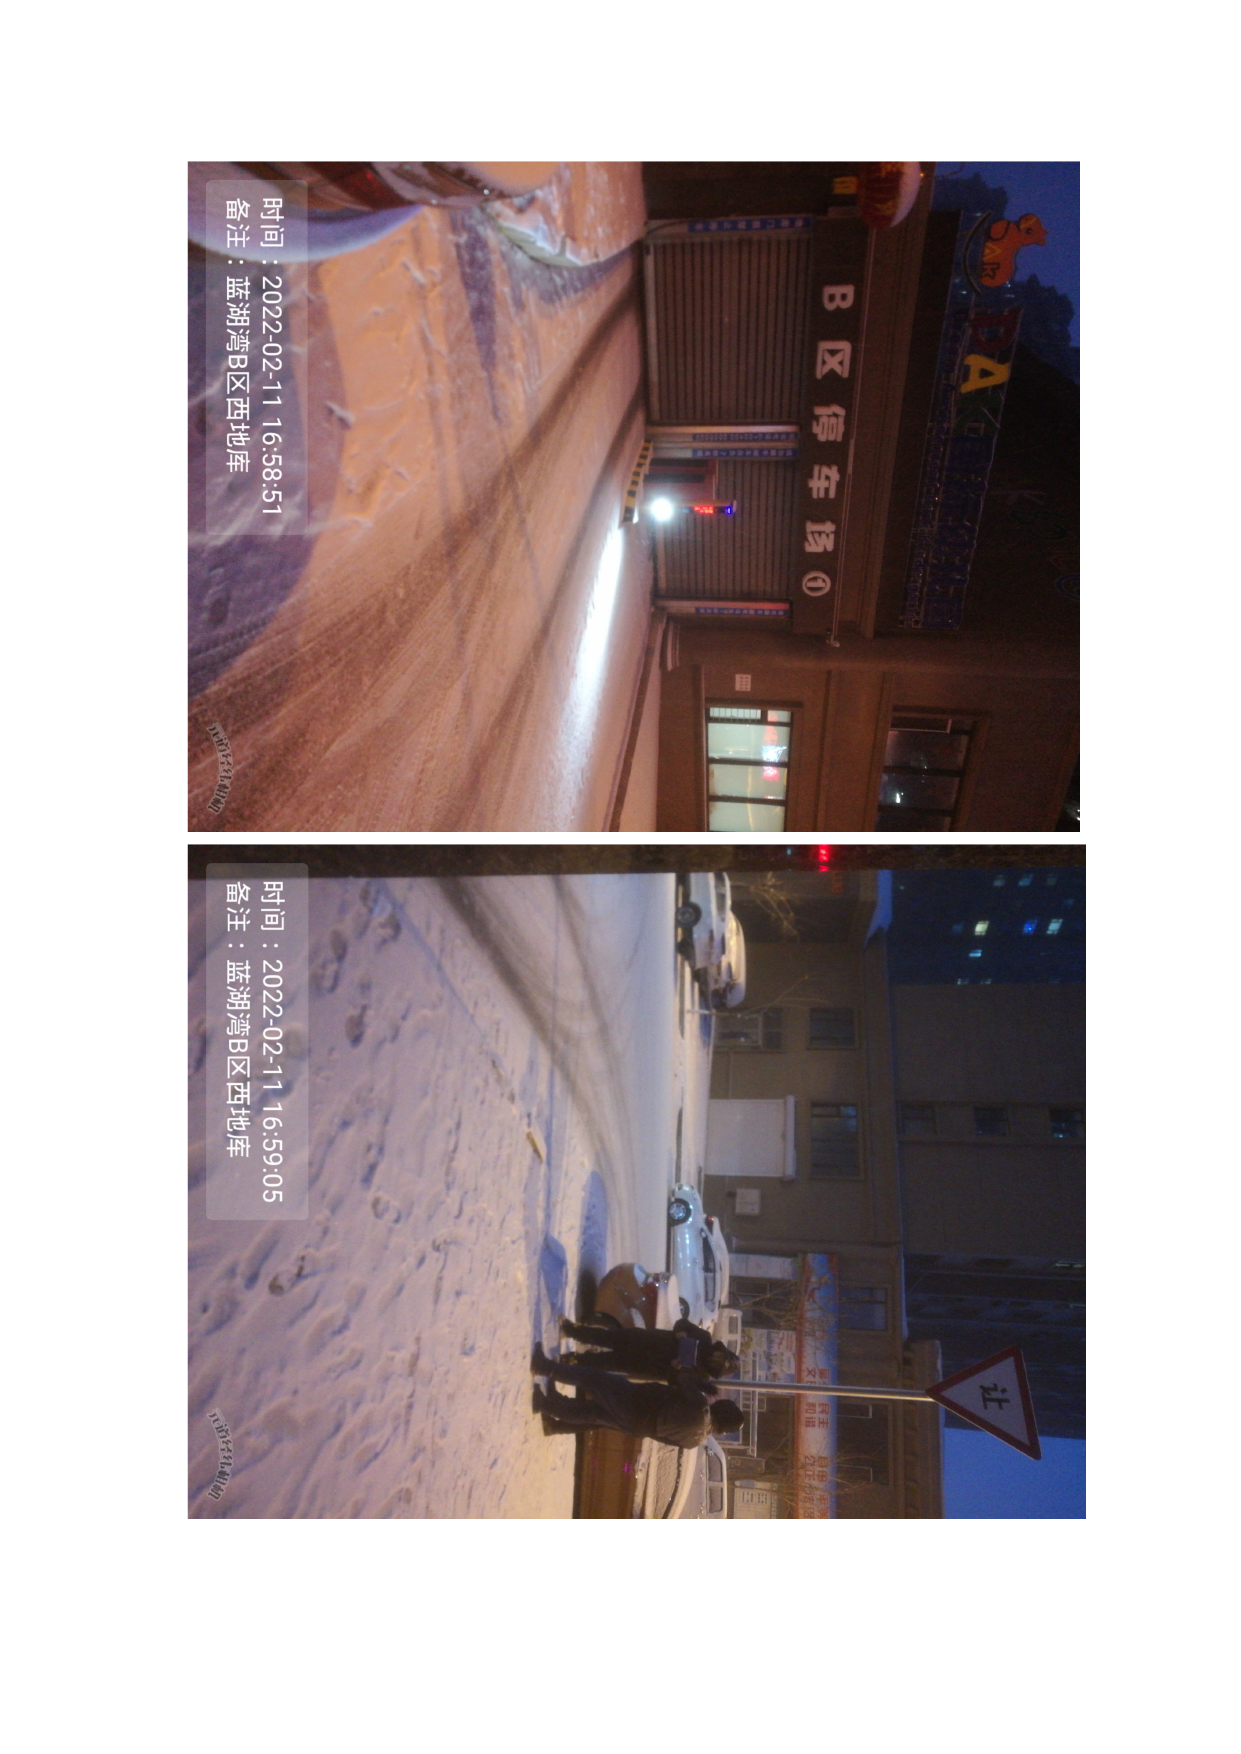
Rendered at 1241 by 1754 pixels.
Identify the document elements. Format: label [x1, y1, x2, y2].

picture [189, 845, 1085, 1519]
picture [189, 162, 1079, 832]
